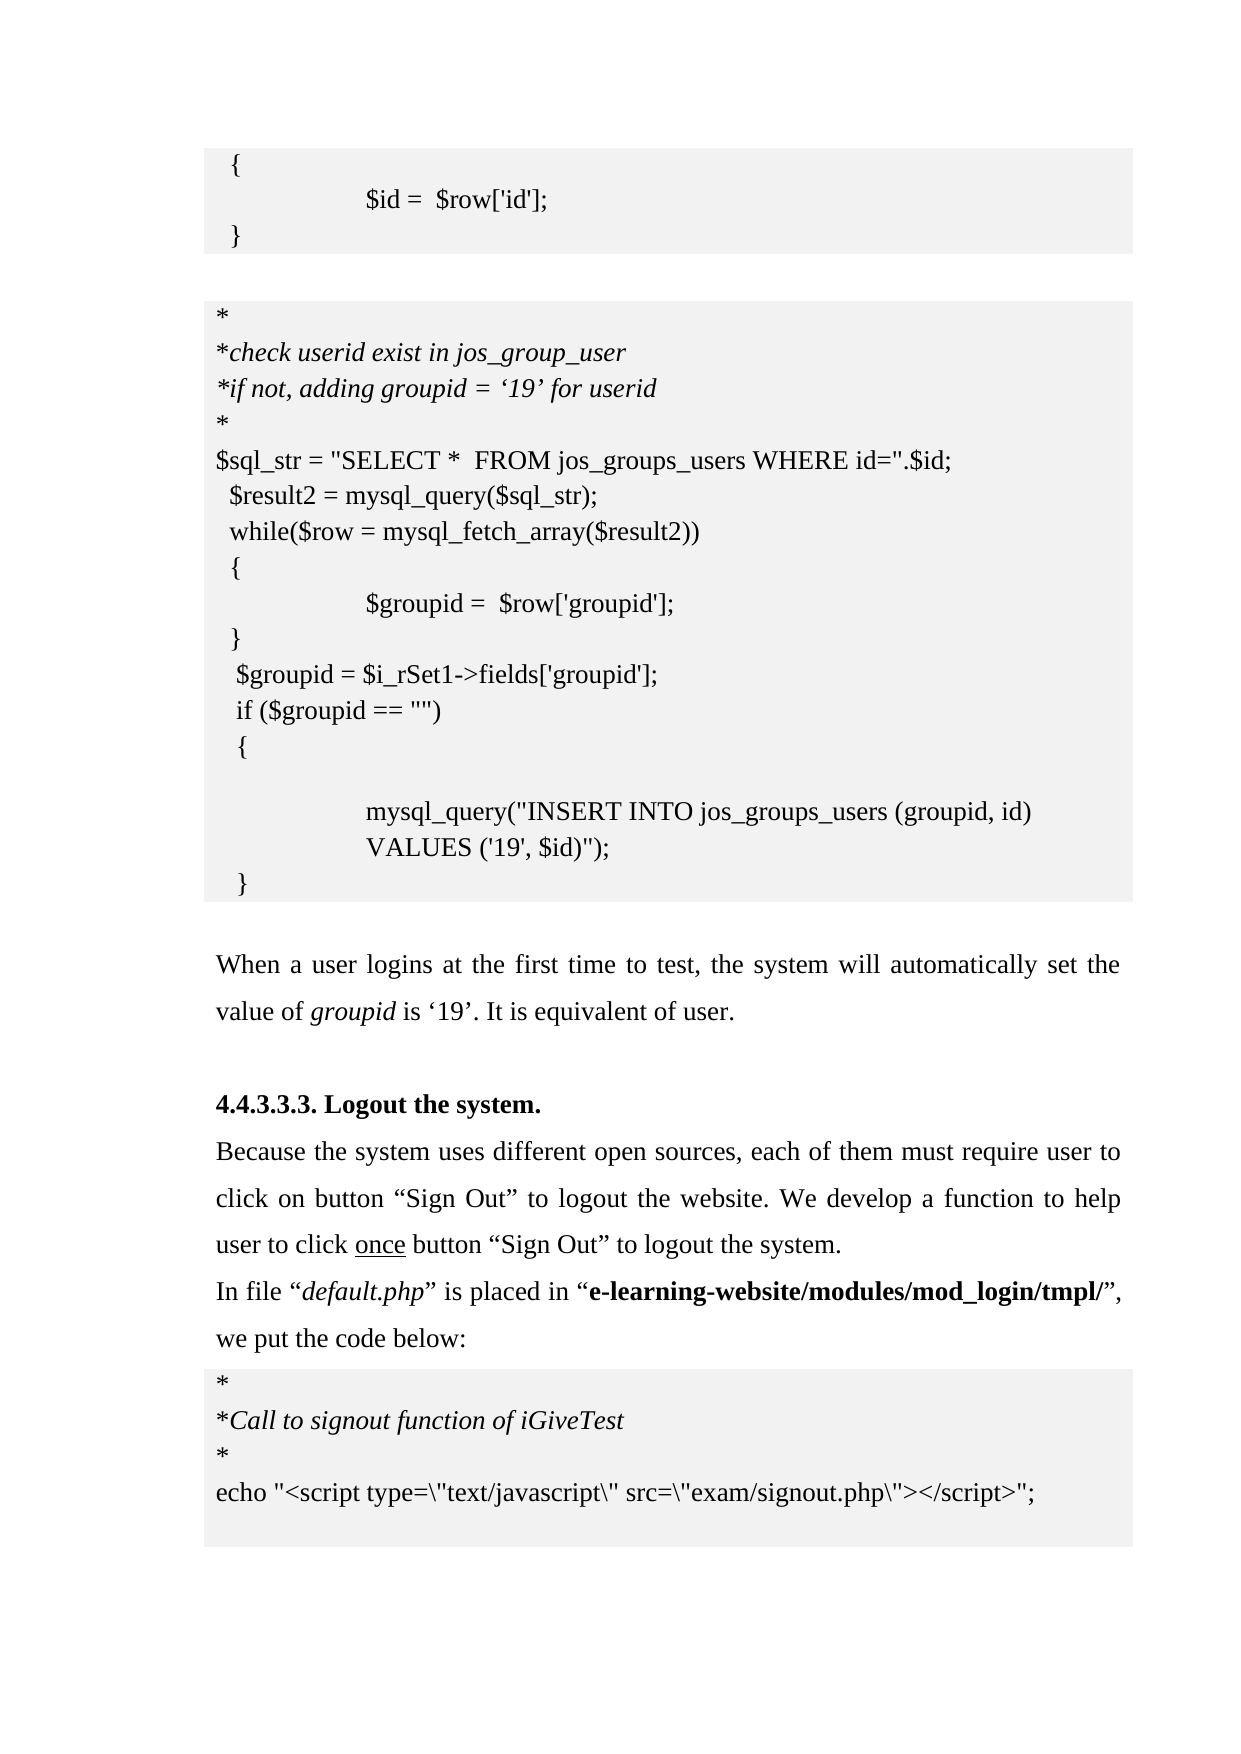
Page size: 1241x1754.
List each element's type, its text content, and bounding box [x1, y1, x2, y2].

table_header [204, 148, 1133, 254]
text 4.4.3.3.3. Logout the system. [216, 1089, 1122, 1120]
text When a user logins at the first time to test, the system will automatically set the value of groupid is ‘19’. It is equivalent of user. [216, 949, 1122, 1026]
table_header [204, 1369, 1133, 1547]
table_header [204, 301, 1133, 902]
text In file “default.php” is placed in “e-learning-website/modules/mod_login/tmpl/”, we put the code below: [216, 1275, 1122, 1353]
text Because the system uses different open sources, each of them must require user to click on button “Sign Out” to logout the website. We develop a function to help user to click once button “Sign Out” to logout the system. [216, 1135, 1122, 1260]
